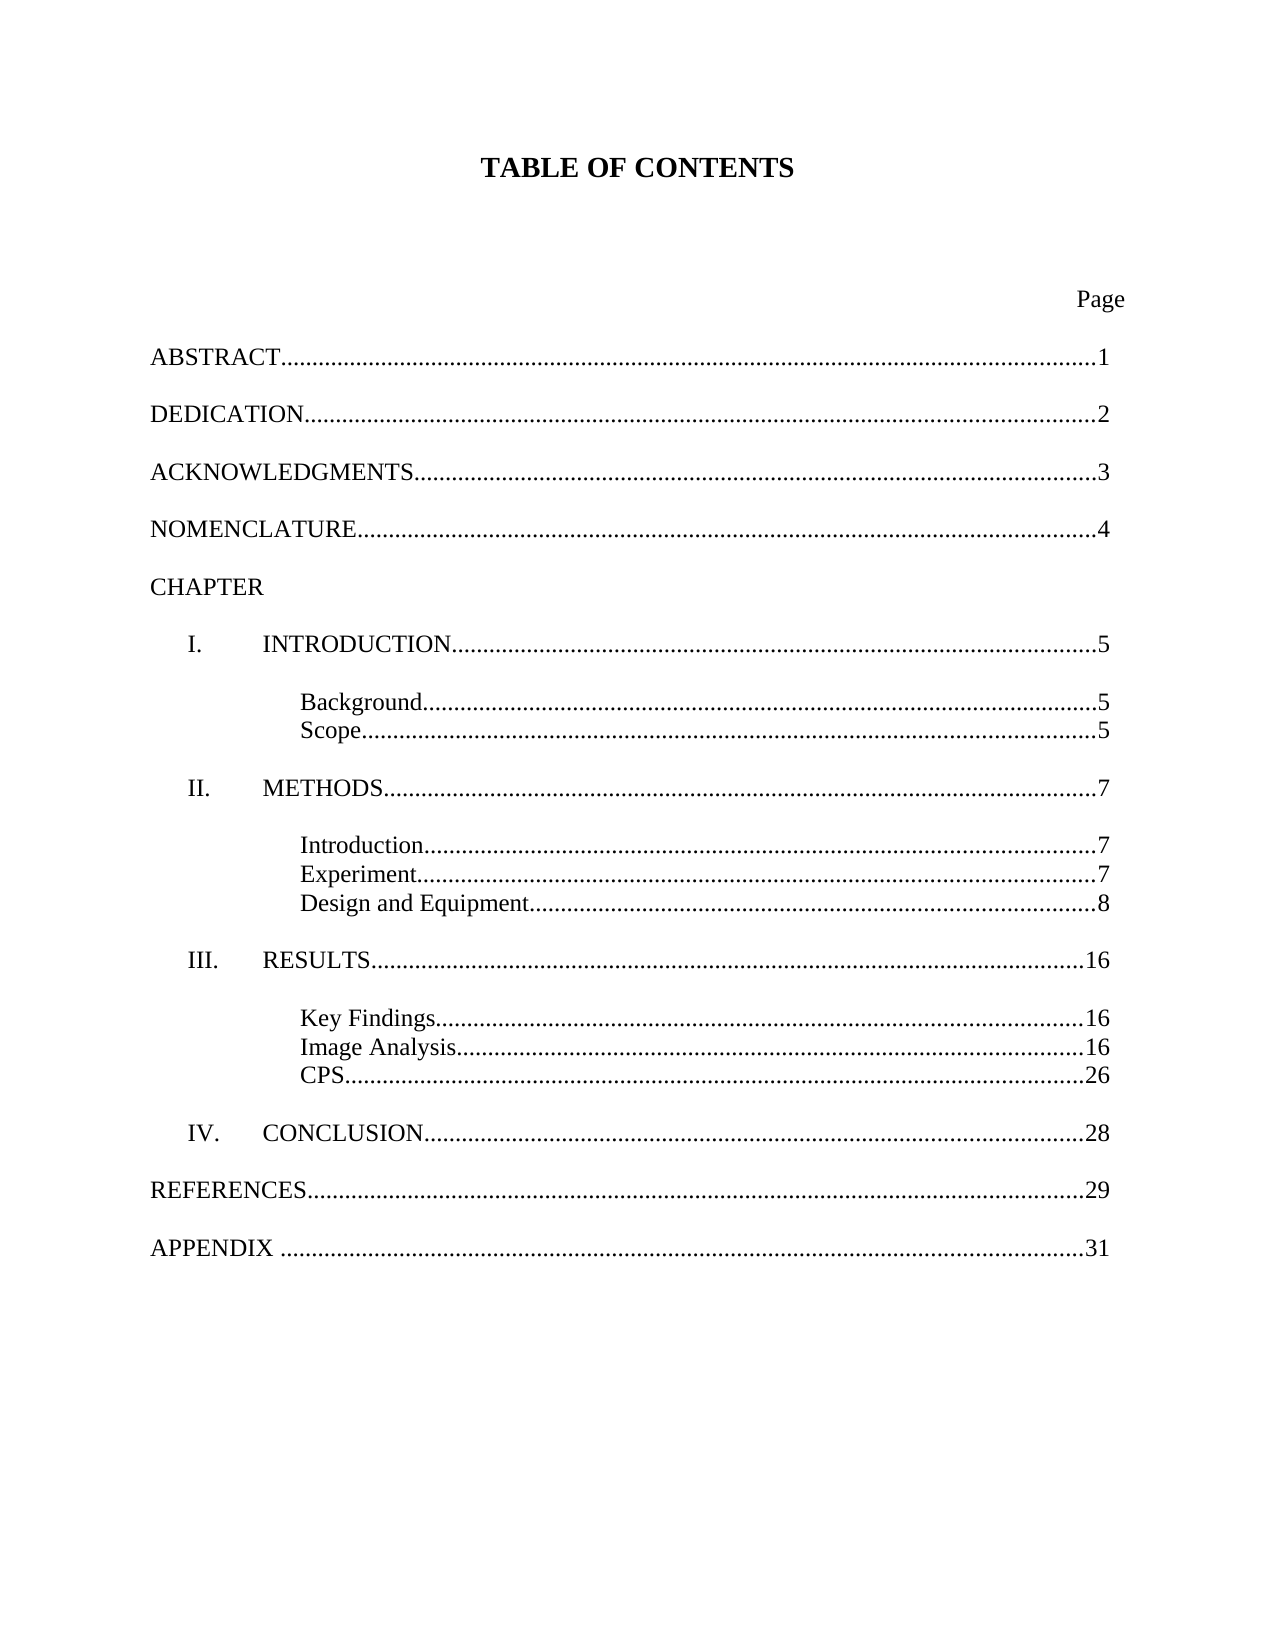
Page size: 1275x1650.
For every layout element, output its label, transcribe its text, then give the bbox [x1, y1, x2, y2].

text Page [150, 284, 1125, 313]
subtitle Image Analysis 16 [300, 1032, 1125, 1060]
subtitle Introduction 7 [300, 830, 1125, 859]
subtitle Experiment 7 [300, 859, 1125, 888]
subtitle ABSTRACT 1 [150, 342, 1125, 370]
subtitle appendix 31 [150, 1233, 1125, 1262]
subtitle references 29 [150, 1175, 1125, 1204]
subtitle METHODS 7 [187, 773, 1125, 802]
subtitle TABLE OF CONTENTS [150, 150, 1125, 183]
subtitle CONCLUSION 28 [187, 1118, 1125, 1147]
subtitle Nomenclature 4 [150, 514, 1125, 543]
subtitle Key Findings 16 [300, 1003, 1125, 1032]
subtitle Scope 5 [300, 715, 1125, 744]
subtitle CPS 26 [300, 1060, 1125, 1089]
subtitle Results 16 [187, 945, 1125, 974]
subtitle Design and Equipment 8 [300, 888, 1125, 917]
subtitle Background 5 [300, 687, 1125, 715]
subtitle Acknowledgments 3 [150, 457, 1125, 485]
subtitle IntroductioN 5 [187, 629, 1125, 658]
subtitle Dedication 2 [150, 399, 1125, 428]
subtitle chapter [150, 572, 1125, 600]
